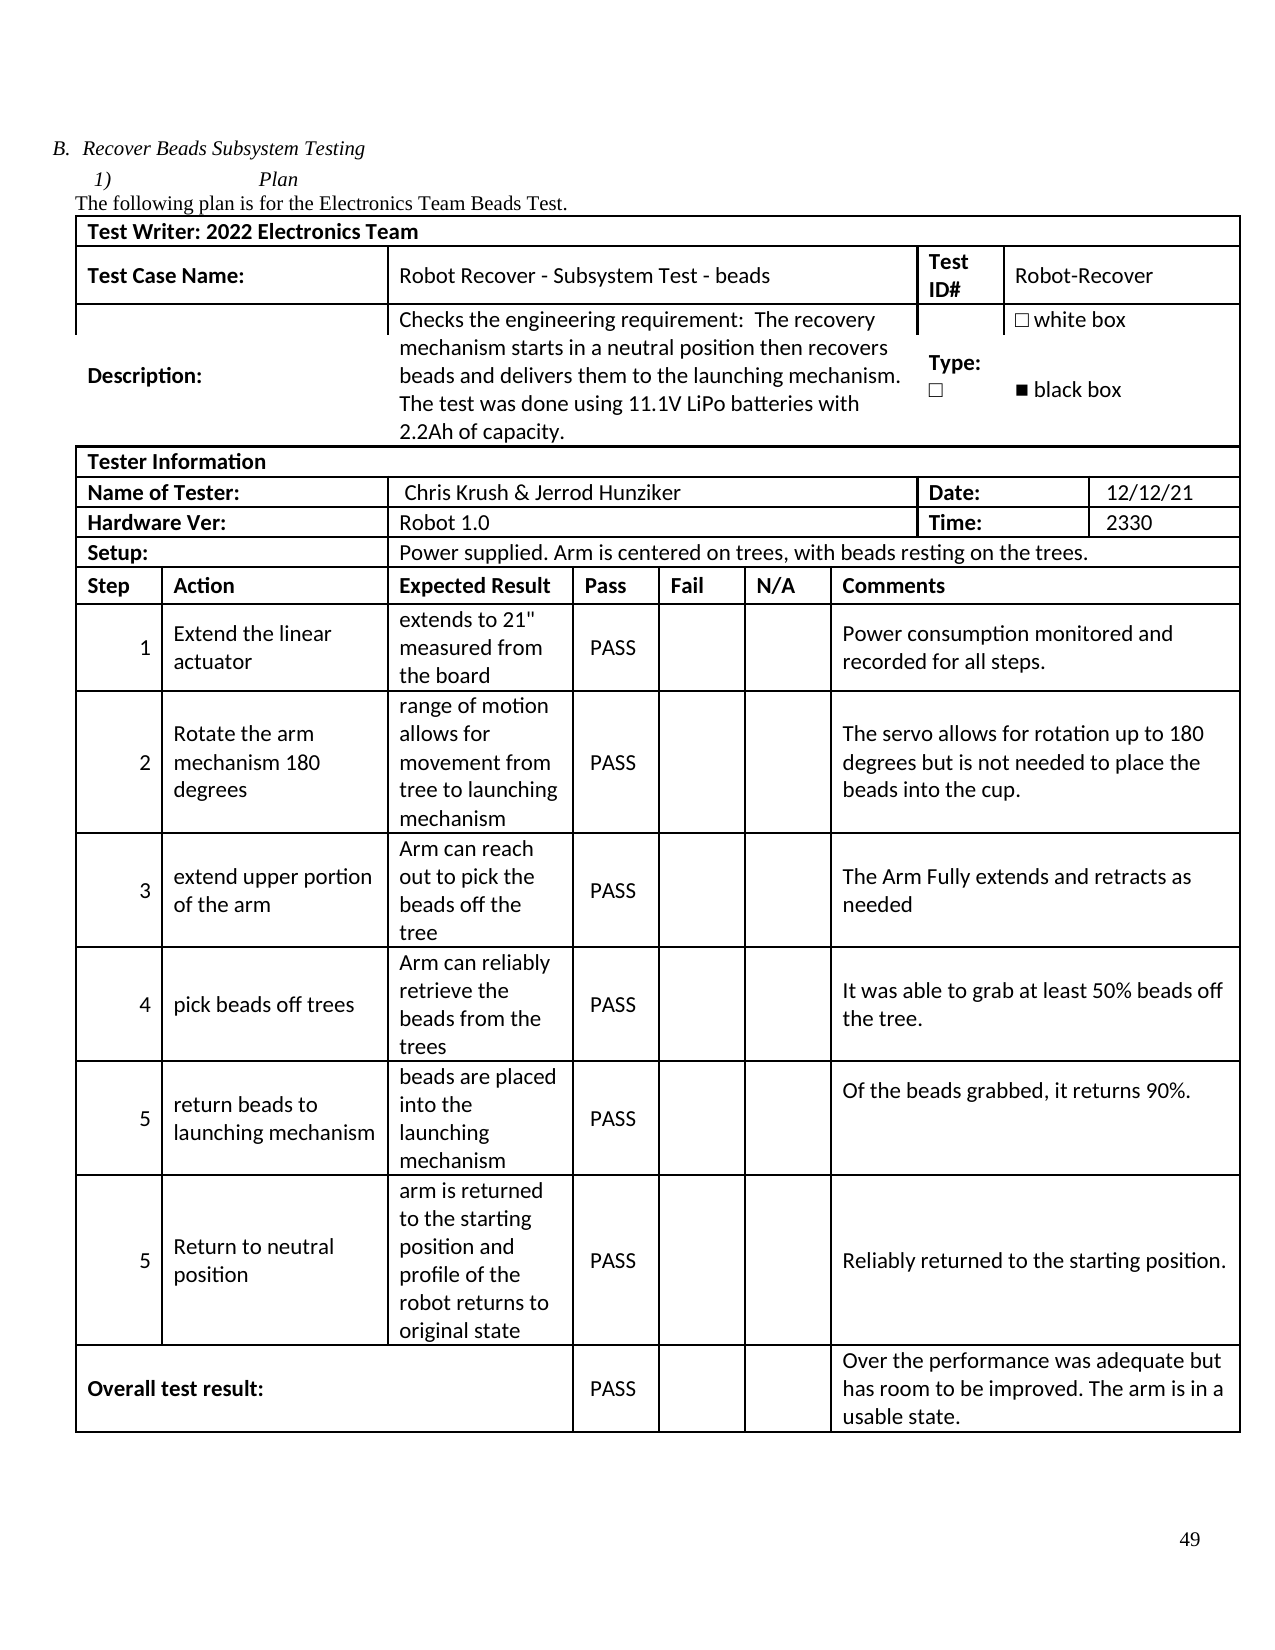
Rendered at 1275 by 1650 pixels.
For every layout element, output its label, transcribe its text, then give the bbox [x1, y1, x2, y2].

table_cell [660, 948, 744, 1060]
table_cell PASS [574, 948, 658, 1060]
table_cell Overall test result: [77, 1346, 572, 1431]
table_cell Description: [76, 305, 388, 445]
table_cell [746, 605, 830, 689]
table_cell [660, 605, 744, 689]
table_cell [746, 1346, 830, 1431]
table_cell Test ID# [919, 247, 1003, 303]
table_cell Step [77, 568, 161, 603]
table_cell pick beads off trees [163, 948, 387, 1060]
table_cell extend upper portion of the arm [163, 834, 387, 946]
table_cell Robot Recover - Subsystem Test - beads [389, 247, 916, 303]
table_cell Date: [919, 478, 1088, 506]
table_cell Expected Result [389, 568, 572, 603]
table_cell Test Case Name: [77, 247, 387, 303]
table_cell Arm can reach out to pick the beads off the tree [389, 834, 572, 946]
table_cell Checks the engineering requirement: The recovery mechanism starts in a neutral position then recovers beads and delivers them to the launching mechanism. The test was done using 11.1V LiPo batteries with 2.2Ah of capacity. [388, 305, 917, 445]
table_cell Setup: [77, 538, 387, 566]
table_cell PASS [574, 692, 658, 832]
table_cell extends to 21" measured from the board [389, 605, 572, 689]
table_cell □ white box [1005, 305, 1239, 333]
table_cell 5 [77, 1062, 161, 1174]
table_cell Name of Tester: [77, 478, 387, 506]
table_cell [660, 834, 744, 946]
table_cell 12/12/21 [1090, 478, 1239, 506]
table_cell Extend the linear actuator [163, 605, 387, 689]
table_cell [746, 834, 830, 946]
table_cell Pass [574, 568, 658, 603]
table_cell The Arm Fully extends and retracts as needed [832, 834, 1239, 946]
table_cell N/A [746, 568, 830, 603]
table_cell PASS [574, 834, 658, 946]
text The following plan is for the Electronics Team Beads Test. [75, 191, 1200, 215]
table_cell PASS [574, 1346, 658, 1431]
table_cell [746, 1176, 830, 1344]
table_header Test Writer: 2022 Electronics Team [77, 217, 1239, 245]
table_cell [746, 692, 830, 832]
table_cell Hardware Ver: [77, 508, 387, 536]
table_cell Chris Krush & Jerrod Hunziker [389, 478, 916, 506]
table_cell Arm can reliably retrieve the beads from the trees [389, 948, 572, 1060]
table_cell 2 [77, 692, 161, 832]
table_cell PASS [574, 1176, 658, 1344]
table_cell Robot-Recover [1005, 247, 1239, 303]
table_cell range of motion allows for movement from tree to launching mechanism [389, 692, 572, 832]
table_cell 5 [77, 1176, 161, 1344]
table_cell PASS [574, 605, 658, 689]
table_cell beads are placed into the launching mechanism [389, 1062, 572, 1174]
table_cell [660, 1176, 744, 1344]
table_cell 1 [77, 605, 161, 689]
table_cell [660, 1062, 744, 1174]
table_cell Type: □ [918, 305, 1003, 445]
table_cell The servo allows for rotation up to 180 degrees but is not needed to place the beads into the cup. [832, 692, 1239, 832]
subtitle Recover Beads Subsystem Testing [52, 136, 1200, 160]
table_cell return beads to launching mechanism [163, 1062, 387, 1174]
table_cell ■ black box [1004, 333, 1239, 445]
table_cell 4 [77, 948, 161, 1060]
table_cell [660, 1346, 744, 1431]
table_cell Of the beads grabbed, it returns 90%. [832, 1062, 1239, 1174]
table_cell Return to neutral position [163, 1176, 387, 1344]
table_cell [746, 1062, 830, 1174]
table_cell Time: [919, 508, 1088, 536]
table_cell Tester Information [77, 448, 1239, 476]
table_cell Power supplied. Arm is centered on trees, with beads resting on the trees. [389, 538, 1239, 566]
table_cell 2330 [1090, 508, 1239, 536]
table_cell Over the performance was adequate but has room to be improved. The arm is in a usable state. [832, 1346, 1239, 1431]
table_cell Power consumption monitored and recorded for all steps. [832, 605, 1239, 689]
table_cell It was able to grab at least 50% beads off the tree. [832, 948, 1239, 1060]
table_cell [746, 948, 830, 1060]
subtitle Plan [75, 166, 1200, 191]
table_cell Fail [660, 568, 744, 603]
table_cell Comments [832, 568, 1239, 603]
table_cell [660, 692, 744, 832]
table_cell Action [163, 568, 387, 603]
table_cell arm is returned to the starting position and profile of the robot returns to original state [389, 1176, 572, 1344]
table_cell 3 [77, 834, 161, 946]
table_cell Robot 1.0 [389, 508, 916, 536]
table_cell Rotate the arm mechanism 180 degrees [163, 692, 387, 832]
table_cell PASS [574, 1062, 658, 1174]
table_cell Reliably returned to the starting position. [832, 1176, 1239, 1344]
